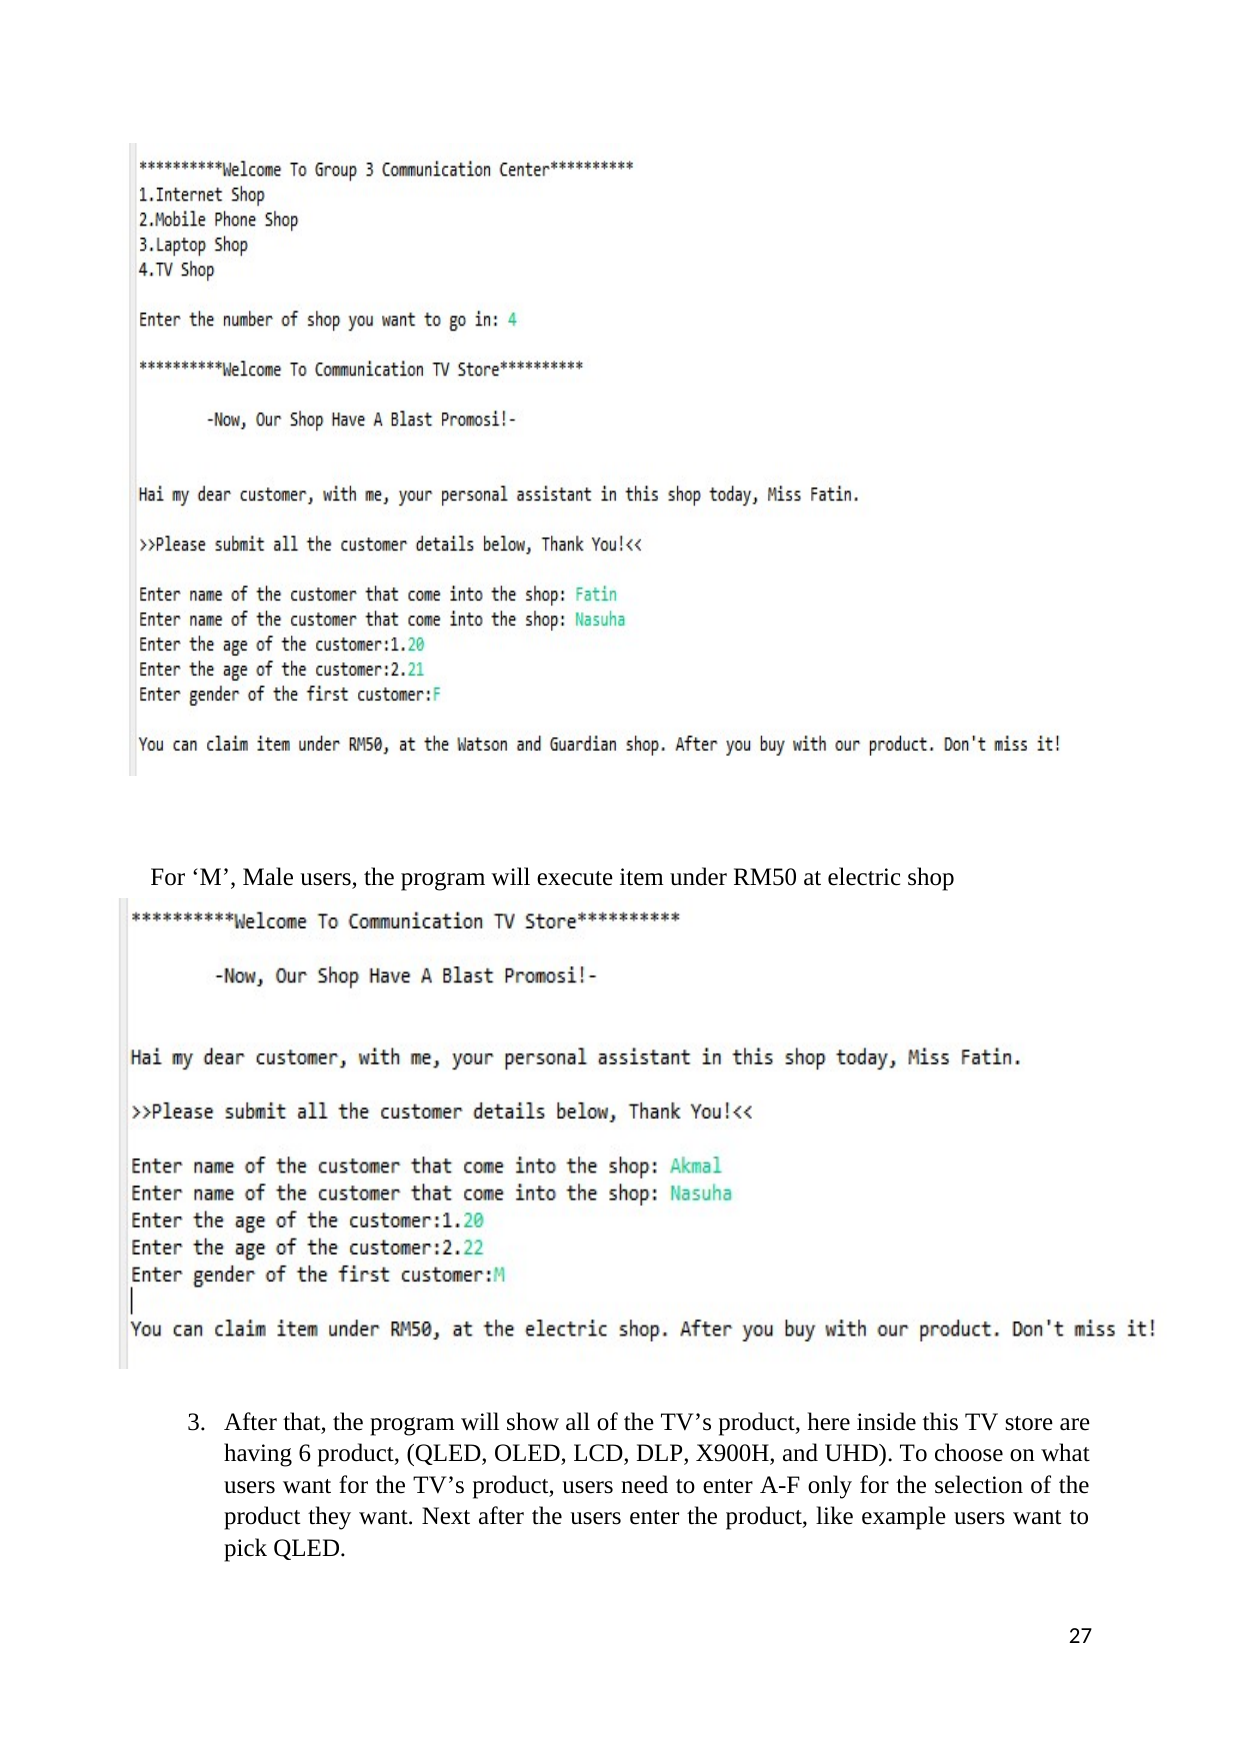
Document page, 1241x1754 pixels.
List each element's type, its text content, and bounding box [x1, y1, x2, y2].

list After that, the program will show all of the TV’s product, here inside this TV store are having 6 product, (QLED, OLED, LCD, DLP, X900H, and UHD). To choose on what users want for the TV’s product, users need to enter A-F only for the selection of the product they want. Next after the users enter the product, like example users want to pick QLED. [187, 1407, 1091, 1562]
picture [121, 143, 1178, 776]
picture [100, 898, 1179, 1369]
text For ‘M’, Male users, the program will execute item under RM50 at electric shop [150, 862, 1091, 891]
